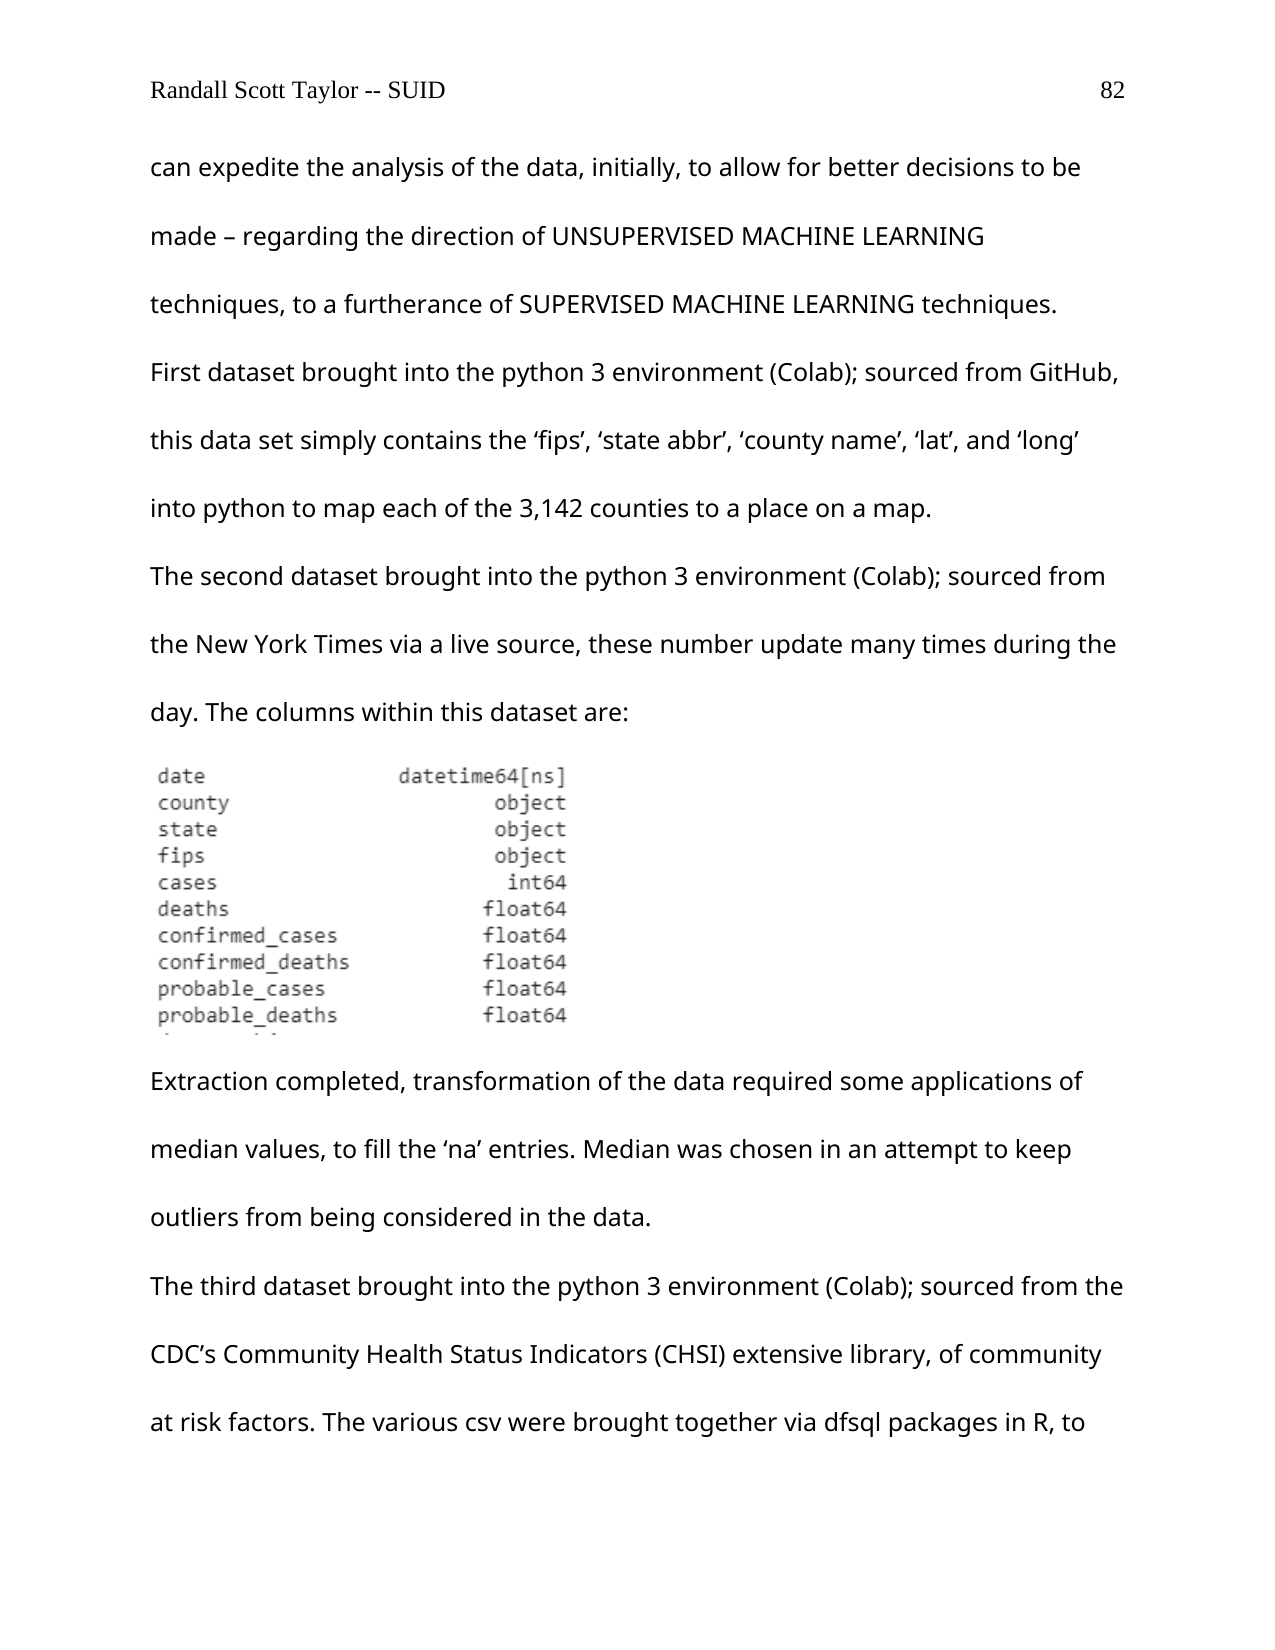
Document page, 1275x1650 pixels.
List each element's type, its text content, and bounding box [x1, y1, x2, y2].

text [150, 150, 1125, 320]
picture [150, 763, 588, 1035]
text The second dataset brought into the python 3 environment (Colab); sourced from the New York Times via a live source, these number update many times during the day. The columns within this dataset are: [150, 559, 1125, 729]
text First dataset brought into the python 3 environment (Colab); sourced from GitHub, this data set simply contains the ‘fips’, ‘state abbr’, ‘county name’, ‘lat’, and ‘long’ into python to map each of the 3,142 counties to a place on a map. [150, 354, 1125, 525]
text Extraction completed, transformation of the data required some applications of median values, to fill the ‘na’ entries. Median was chosen in an attempt to keep outliers from being considered in the data. [150, 1064, 1125, 1234]
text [150, 1268, 1125, 1438]
